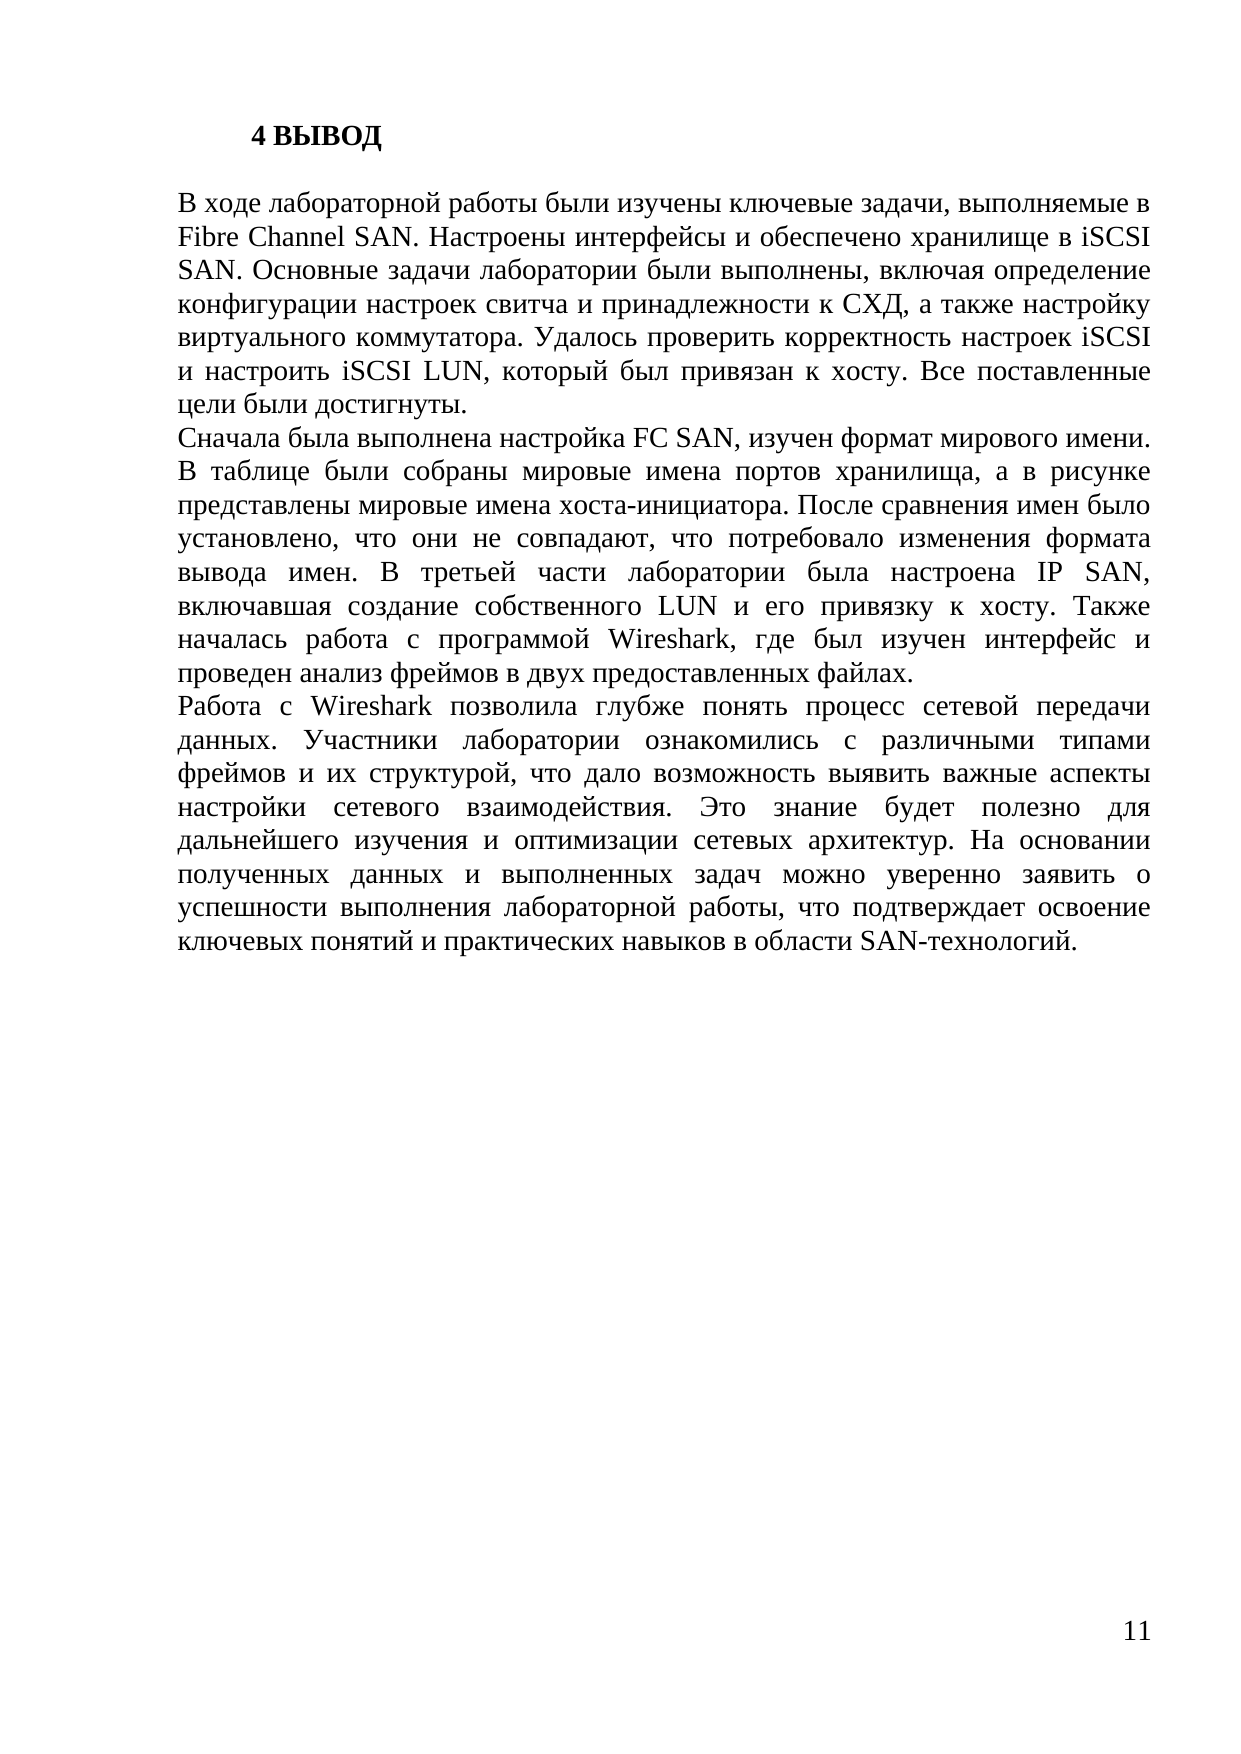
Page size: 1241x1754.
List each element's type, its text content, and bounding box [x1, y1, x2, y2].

text Работа с Wireshark позволила глубже понять процесс сетевой передачи данных. Участники лаборатории ознакомились с различными типами фреймов и их структурой, что дало возможность выявить важные аспекты настройки сетевого взаимодействия. Это знание будет полезно для дальнейшего изучения и оптимизации сетевых архитектур. На основании полученных данных и выполненных задач можно уверенно заявить о успешности выполнения лабораторной работы, что подтверждает освоение ключевых понятий и практических навыков в области SAN-технологий. [177, 688, 1152, 957]
text Сначала была выполнена настройка FC SAN, изучен формат мирового имени. В таблице были собраны мировые имена портов хранилища, а в рисунке представлены мировые имена хоста-инициатора. После сравнения имен было установлено, что они не совпадают, что потребовало изменения формата вывода имен. В третьей части лаборатории была настроена IP SAN, включавшая создание собственного LUN и его привязку к хосту. Также началась работа с программой Wireshark, где был изучен интерфейс и проведен анализ фреймов в двух предоставленных файлах. [177, 420, 1152, 688]
text В ходе лабораторной работы были изучены ключевые задачи, выполняемые в Fibre Channel SAN. Настроены интерфейсы и обеспечено хранилище в iSCSI SAN. Основные задачи лаборатории были выполнены, включая определение конфигурации настроек свитча и принадлежности к СХД, а также настройку виртуального коммутатора. Удалось проверить корректность настроек iSCSI и настроить iSCSI LUN, который был привязан к хосту. Все поставленные цели были достигнуты. [177, 185, 1152, 420]
text 4 вывод [177, 118, 1152, 152]
